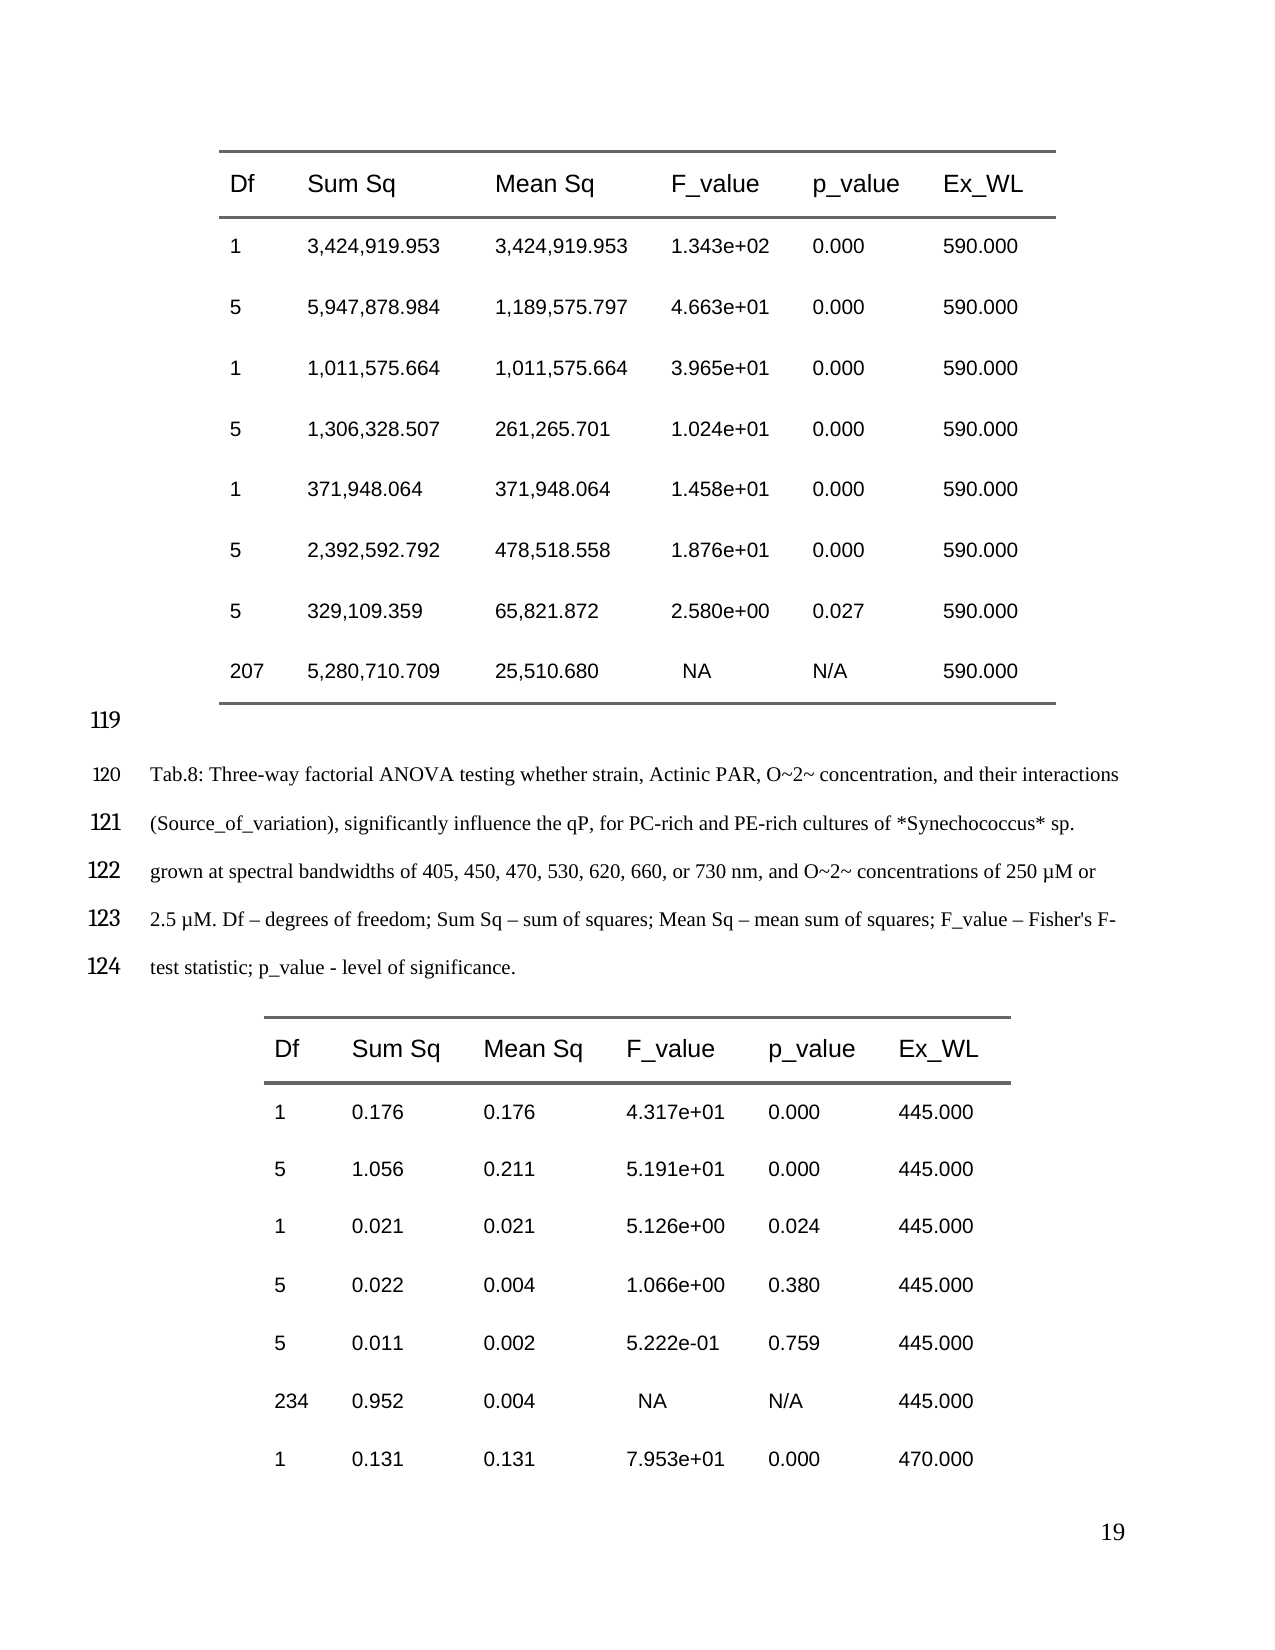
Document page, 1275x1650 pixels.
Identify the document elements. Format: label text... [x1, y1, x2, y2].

table_cell 0.000 [802, 219, 932, 277]
table_cell 5 [219, 277, 297, 337]
table_cell 590.000 [933, 277, 1056, 337]
table_cell 3,424,919.953 [297, 219, 484, 277]
table_cell 5.222e-01 [616, 1314, 758, 1372]
table_cell NA [660, 641, 802, 702]
table_cell 0.000 [802, 398, 932, 459]
table_cell 0.027 [802, 580, 932, 641]
table_header Ex_WL [933, 153, 1056, 216]
table_cell 1.343e+02 [660, 219, 802, 277]
table_cell 4.317e+01 [616, 1085, 758, 1139]
table_cell 1 [219, 219, 297, 277]
table_cell 0.759 [758, 1314, 888, 1372]
table_cell 371,948.064 [484, 459, 660, 519]
table_cell 5 [264, 1314, 341, 1372]
table_cell 1 [219, 338, 297, 398]
table_cell 590.000 [933, 219, 1056, 277]
table_cell 4.663e+01 [660, 277, 802, 337]
table_cell 0.131 [341, 1430, 473, 1488]
table_cell 234 [264, 1372, 341, 1430]
table_cell N/A [758, 1372, 888, 1430]
table_cell N/A [802, 641, 932, 702]
table_cell 25,510.680 [484, 641, 660, 702]
table_cell 5,280,710.709 [297, 641, 484, 702]
table_cell 1.024e+01 [660, 398, 802, 459]
table_cell 0.131 [473, 1430, 616, 1488]
table_cell 5.126e+00 [616, 1198, 758, 1256]
table_cell 5 [264, 1256, 341, 1313]
table_cell 590.000 [933, 580, 1056, 641]
table_cell 0.000 [802, 338, 932, 398]
table_cell 1.066e+00 [616, 1256, 758, 1313]
table_header Df [264, 1019, 341, 1081]
table_cell 0.002 [473, 1314, 616, 1372]
table_cell 1 [264, 1430, 341, 1488]
table_header p_value [758, 1019, 888, 1081]
table_cell 1,011,575.664 [484, 338, 660, 398]
table_cell 470.000 [888, 1430, 1011, 1488]
table_header p_value [802, 153, 932, 216]
table_cell NA [616, 1372, 758, 1430]
table_cell 1,011,575.664 [297, 338, 484, 398]
table_cell 590.000 [933, 459, 1056, 519]
table_cell 1.458e+01 [660, 459, 802, 519]
table_cell 1 [264, 1198, 341, 1256]
table_cell 0.011 [341, 1314, 473, 1372]
table_cell 1,189,575.797 [484, 277, 660, 337]
table_cell 7.953e+01 [616, 1430, 758, 1488]
table_cell 3.965e+01 [660, 338, 802, 398]
table_cell 65,821.872 [484, 580, 660, 641]
table_cell 5 [219, 398, 297, 459]
table_cell 0.380 [758, 1256, 888, 1313]
table_cell 0.024 [758, 1198, 888, 1256]
table_cell 329,109.359 [297, 580, 484, 641]
table_cell 0.004 [473, 1256, 616, 1313]
table_cell 0.021 [341, 1198, 473, 1256]
table_cell 0.176 [341, 1085, 473, 1139]
table_cell 0.000 [758, 1085, 888, 1139]
text Tab.8: Three-way factorial ANOVA testing whether strain, Actinic PAR, O~2~ concentration, and their interactions (Source_of_variation), significantly influence the qP, for PC-rich and PE-rich cultures of *Synechococcus* sp. grown at spectral bandwidths of 405, 450, 470, 530, 620, 660, or 730 nm, and O~2~ concentrations of 250 µM or 2.5 µM. Df – degrees of freedom; Sum Sq – sum of squares; Mean Sq – mean sum of squares; F_value – Fisher's F-test statistic; p_value - level of significance. [150, 762, 1125, 979]
table_cell 261,265.701 [484, 398, 660, 459]
table_cell 5,947,878.984 [297, 277, 484, 337]
table_cell 371,948.064 [297, 459, 484, 519]
table_cell 478,518.558 [484, 520, 660, 580]
table_cell 590.000 [933, 520, 1056, 580]
table_cell 0.000 [758, 1140, 888, 1197]
table_cell 590.000 [933, 641, 1056, 702]
table_header F_value [660, 153, 802, 216]
table_cell 590.000 [933, 338, 1056, 398]
table_cell 0.000 [802, 459, 932, 519]
table_cell 3,424,919.953 [484, 219, 660, 277]
table_header Sum Sq [341, 1019, 473, 1081]
table_cell 1 [264, 1085, 341, 1139]
table_cell 445.000 [888, 1085, 1011, 1139]
table_header Mean Sq [484, 153, 660, 216]
table_cell 1,306,328.507 [297, 398, 484, 459]
table_cell 5 [264, 1140, 341, 1197]
table_cell 0.000 [802, 520, 932, 580]
table_cell 590.000 [933, 398, 1056, 459]
table_header F_value [616, 1019, 758, 1081]
table_cell 0.211 [473, 1140, 616, 1197]
table_cell 5 [219, 520, 297, 580]
table_cell 0.176 [473, 1085, 616, 1139]
table_cell 1.876e+01 [660, 520, 802, 580]
table_cell 445.000 [888, 1140, 1011, 1197]
table_cell 2,392,592.792 [297, 520, 484, 580]
table_cell 0.000 [758, 1430, 888, 1488]
table_cell 0.021 [473, 1198, 616, 1256]
table_header Ex_WL [888, 1019, 1011, 1081]
table_cell 0.022 [341, 1256, 473, 1313]
table_cell 5.191e+01 [616, 1140, 758, 1197]
table_cell 445.000 [888, 1314, 1011, 1372]
table_cell 445.000 [888, 1198, 1011, 1256]
table_cell 1 [219, 459, 297, 519]
table_header Mean Sq [473, 1019, 616, 1081]
table_cell 2.580e+00 [660, 580, 802, 641]
table_cell 207 [219, 641, 297, 702]
table_header Sum Sq [297, 153, 484, 216]
table_cell 445.000 [888, 1256, 1011, 1313]
table_cell 0.004 [473, 1372, 616, 1430]
table_cell 445.000 [888, 1372, 1011, 1430]
table_cell 5 [219, 580, 297, 641]
table_cell 0.000 [802, 277, 932, 337]
table_cell 1.056 [341, 1140, 473, 1197]
table_cell 0.952 [341, 1372, 473, 1430]
table_header Df [219, 153, 297, 216]
